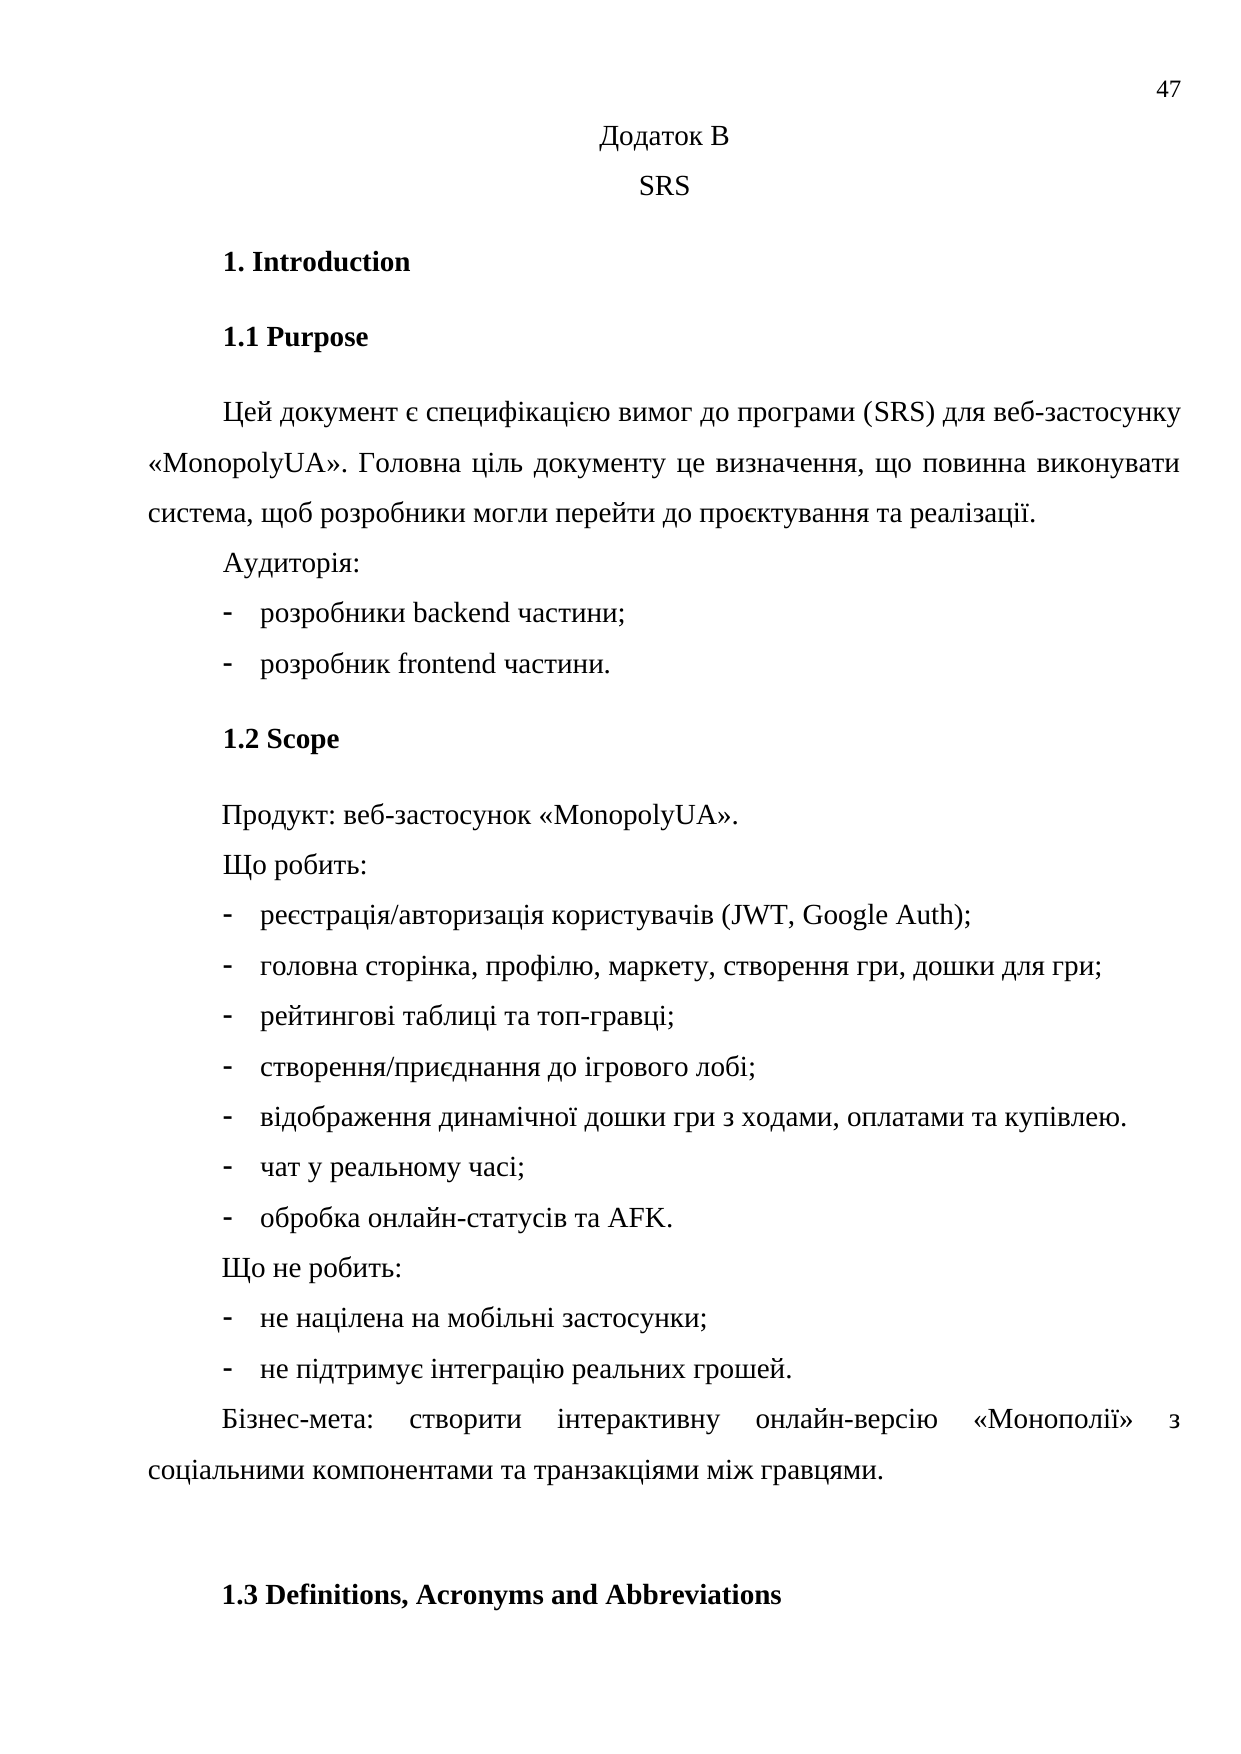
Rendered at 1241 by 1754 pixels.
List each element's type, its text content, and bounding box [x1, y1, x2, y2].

text 1.3 Definitions, Acronyms and Abbreviations [148, 1577, 1181, 1611]
list не підтримує інтеграцію реальних грошей. [223, 1351, 1181, 1385]
text Бізнес-мета: створити інтерактивну онлайн-версію «Монополії» з соціальними компонентами та транзакціями між гравцями. [148, 1401, 1181, 1485]
list створення/приєднання до ігрового лобі; [223, 1049, 1181, 1082]
list обробка онлайн-статусів та AFK. [223, 1200, 1181, 1233]
list відображення динамічної дошки гри з ходами, оплатами та купівлею. [223, 1099, 1181, 1133]
list реєстрація/авторизація користувачів (JWT, Google Auth); [223, 897, 1181, 931]
text Що не робить: [221, 1250, 1181, 1284]
list головна сторінка, профілю, маркету, створення гри, дошки для гри; [223, 948, 1181, 981]
list рейтингові таблиці та топ-гравці; [223, 998, 1181, 1032]
text Аудиторія: [148, 545, 1181, 579]
subtitle Додаток В [148, 118, 1181, 152]
text 1.1 Purpose [148, 319, 1181, 353]
text 1.2 Scope [223, 721, 1181, 755]
text SRS [148, 168, 1181, 202]
list розробник frontend частини. [223, 646, 1181, 680]
list чат у реальному часі; [223, 1149, 1181, 1183]
text 1. Introduction [148, 244, 1181, 277]
text Продукт: веб-застосунок «MonopolyUA». [165, 797, 1181, 830]
list розробники backend частини; [223, 596, 1181, 629]
list не націлена на мобільні застосунки; [223, 1301, 1181, 1334]
text Що робить: [165, 847, 1181, 881]
text Цей документ є специфікацією вимог до програми (SRS) для веб-застосунку «MonopolyUA». Головна ціль документу це визначення, що повинна виконувати система, щоб розробники могли перейти до проєктування та реалізації. [148, 394, 1181, 528]
